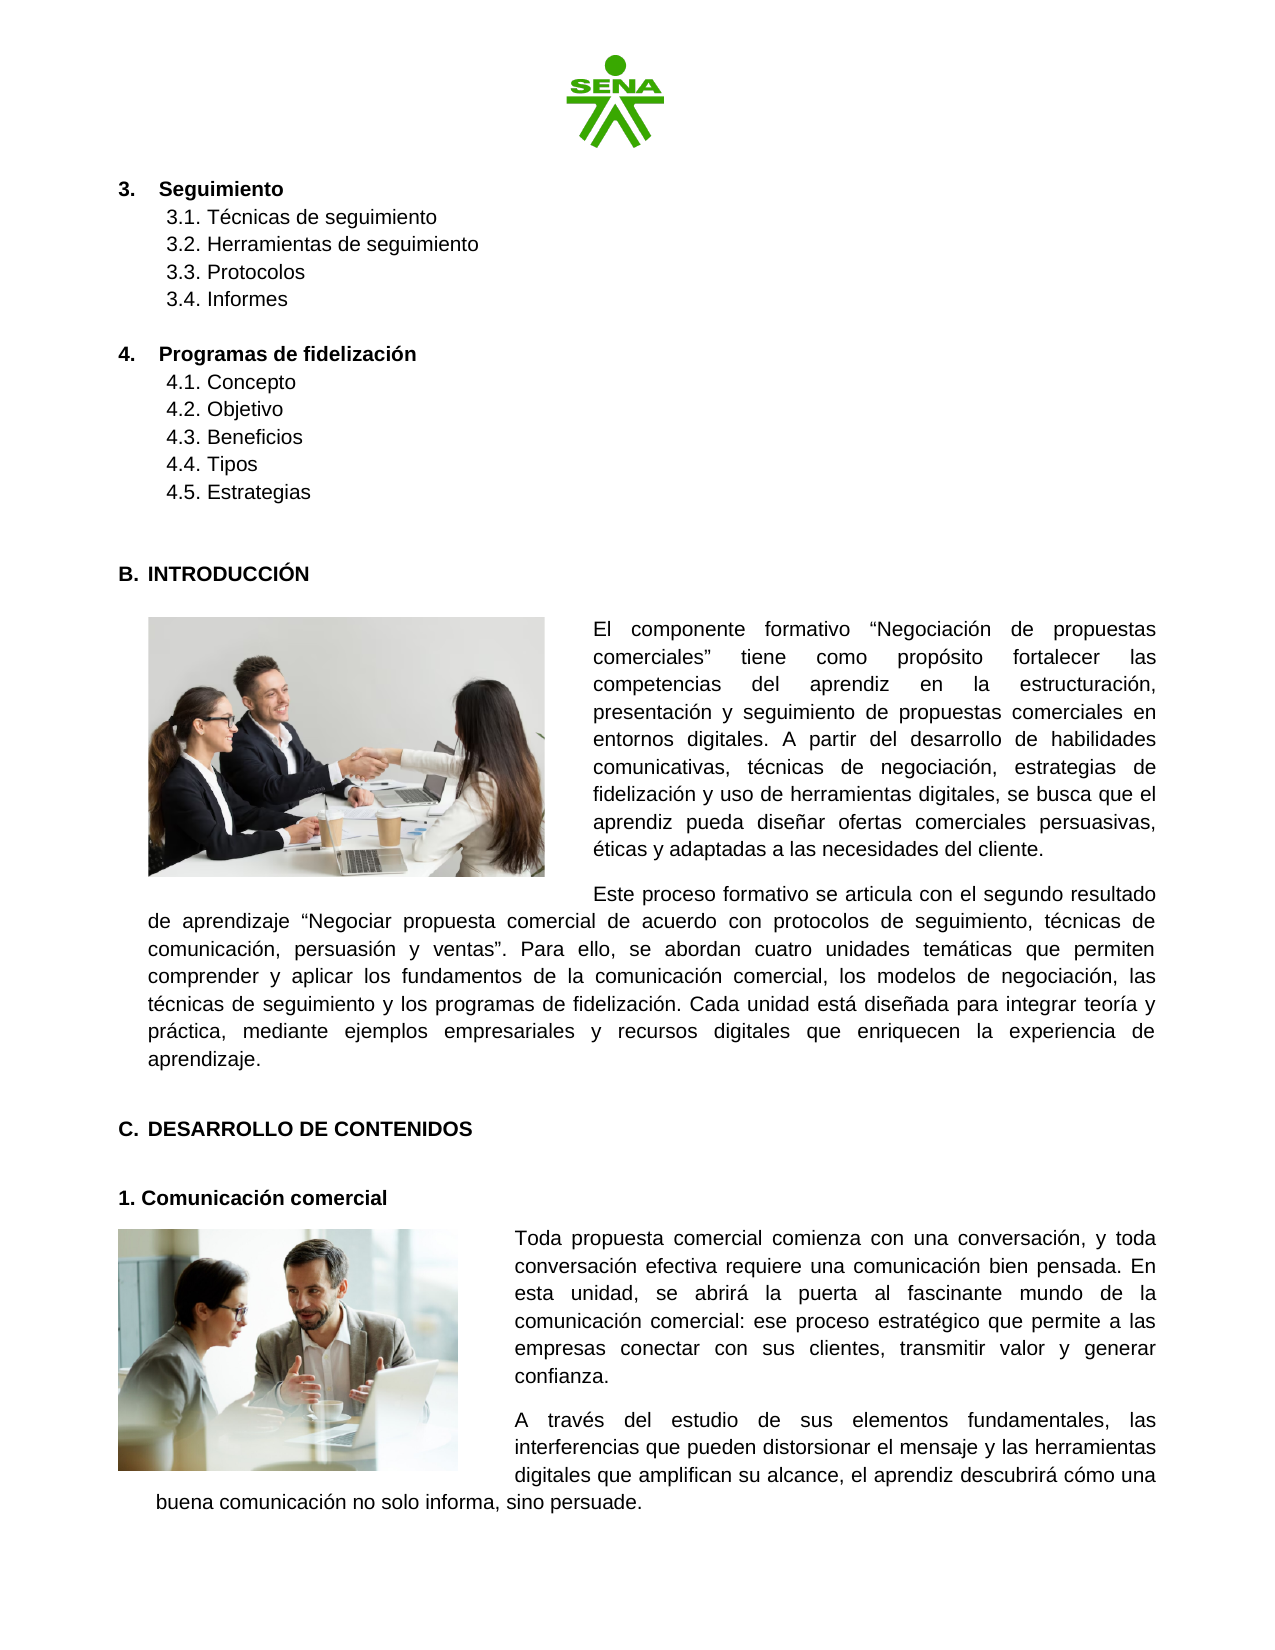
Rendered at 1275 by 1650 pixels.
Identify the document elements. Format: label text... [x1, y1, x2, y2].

list Tipos [166, 452, 1157, 476]
list DESARROLLO DE CONTENIDOS [118, 1117, 1157, 1141]
list Objetivo [166, 397, 1157, 421]
picture [147, 617, 544, 876]
list Concepto [166, 370, 1157, 394]
text A través del estudio de sus elementos fundamentales, las interferencias que pueden distorsionar el mensaje y las herramientas digitales que amplifican su alcance, el aprendiz descubrirá cómo una buena comunicación no solo informa, sino persuade. [156, 1408, 1157, 1514]
subtitle 1. Comunicación comercial [118, 1186, 1157, 1210]
picture [117, 1229, 458, 1471]
list Herramientas de seguimiento [166, 232, 1157, 256]
list Informes [166, 287, 1157, 311]
list Beneficios [166, 425, 1157, 449]
list Estrategias [166, 480, 1157, 504]
picture [566, 55, 664, 148]
text Toda propuesta comercial comienza con una conversación, y toda conversación efectiva requiere una comunicación bien pensada. En esta unidad, se abrirá la puerta al fascinante mundo de la comunicación comercial: ese proceso estratégico que permite a las empresas conectar con sus clientes, transmitir valor y generar confianza. [156, 1226, 1157, 1387]
list INTRODUCCIÓN [118, 562, 1157, 586]
list Técnicas de seguimiento [166, 205, 1157, 229]
list Protocolos [166, 260, 1157, 284]
list Seguimiento [118, 177, 1157, 201]
text El componente formativo “Negociación de propuestas comerciales” tiene como propósito fortalecer las competencias del aprendiz en la estructuración, presentación y seguimiento de propuestas comerciales en entornos digitales. A partir del desarrollo de habilidades comunicativas, técnicas de negociación, estrategias de fidelización y uso de herramientas digitales, se busca que el aprendiz pueda diseñar ofertas comerciales persuasivas, éticas y adaptadas a las necesidades del cliente. [544, 617, 1157, 861]
list Programas de fidelización [118, 342, 1157, 366]
text Este proceso formativo se articula con el segundo resultado de aprendizaje “Negociar propuesta comercial de acuerdo con protocolos de seguimiento, técnicas de comunicación, persuasión y ventas”. Para ello, se abordan cuatro unidades temáticas que permiten comprender y aplicar los fundamentos de la comunicación comercial, los modelos de negociación, las técnicas de seguimiento y los programas de fidelización. Cada unidad está diseñada para integrar teoría y práctica, mediante ejemplos empresariales y recursos digitales que enriquecen la experiencia de aprendizaje. [148, 881, 1157, 1070]
